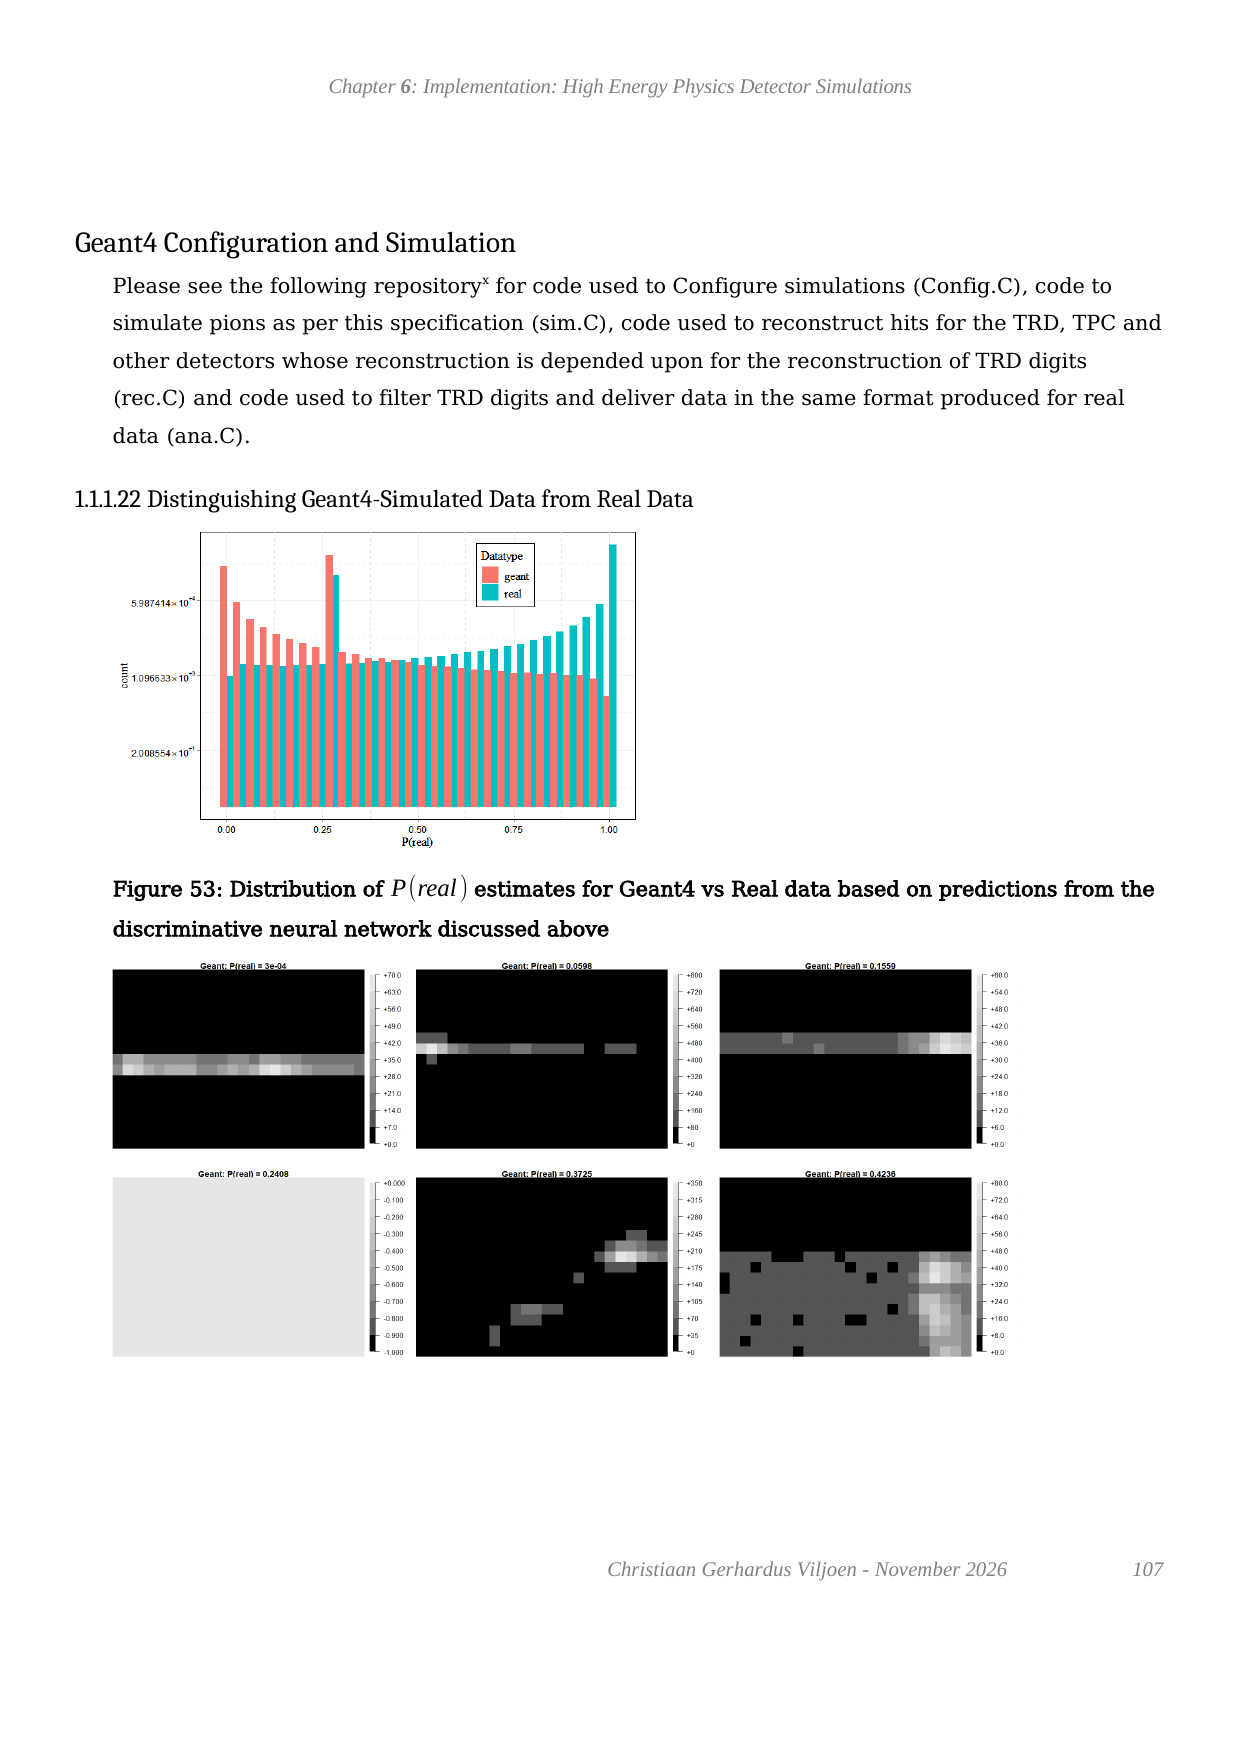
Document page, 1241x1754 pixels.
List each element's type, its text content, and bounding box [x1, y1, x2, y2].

picture [112, 526, 641, 853]
subtitle Geant4 Configuration and Simulation [75, 227, 1165, 260]
subtitle Distinguishing Geant4-Simulated Data from Real Data [75, 485, 1165, 514]
text Please see the following repository for code used to Configure simulations (Config.C), code to simulate pions as per this specification (sim.C), code used to reconstruct hits for the TRD, TPC and other detectors whose reconstruction is depended upon for the reconstruction of TRD digits (rec.C) and code used to filter TRD digits and deliver data in the same format produced for real data (ana.C). [112, 273, 1165, 448]
picture [112, 961, 1024, 1149]
picture [112, 1169, 1024, 1357]
